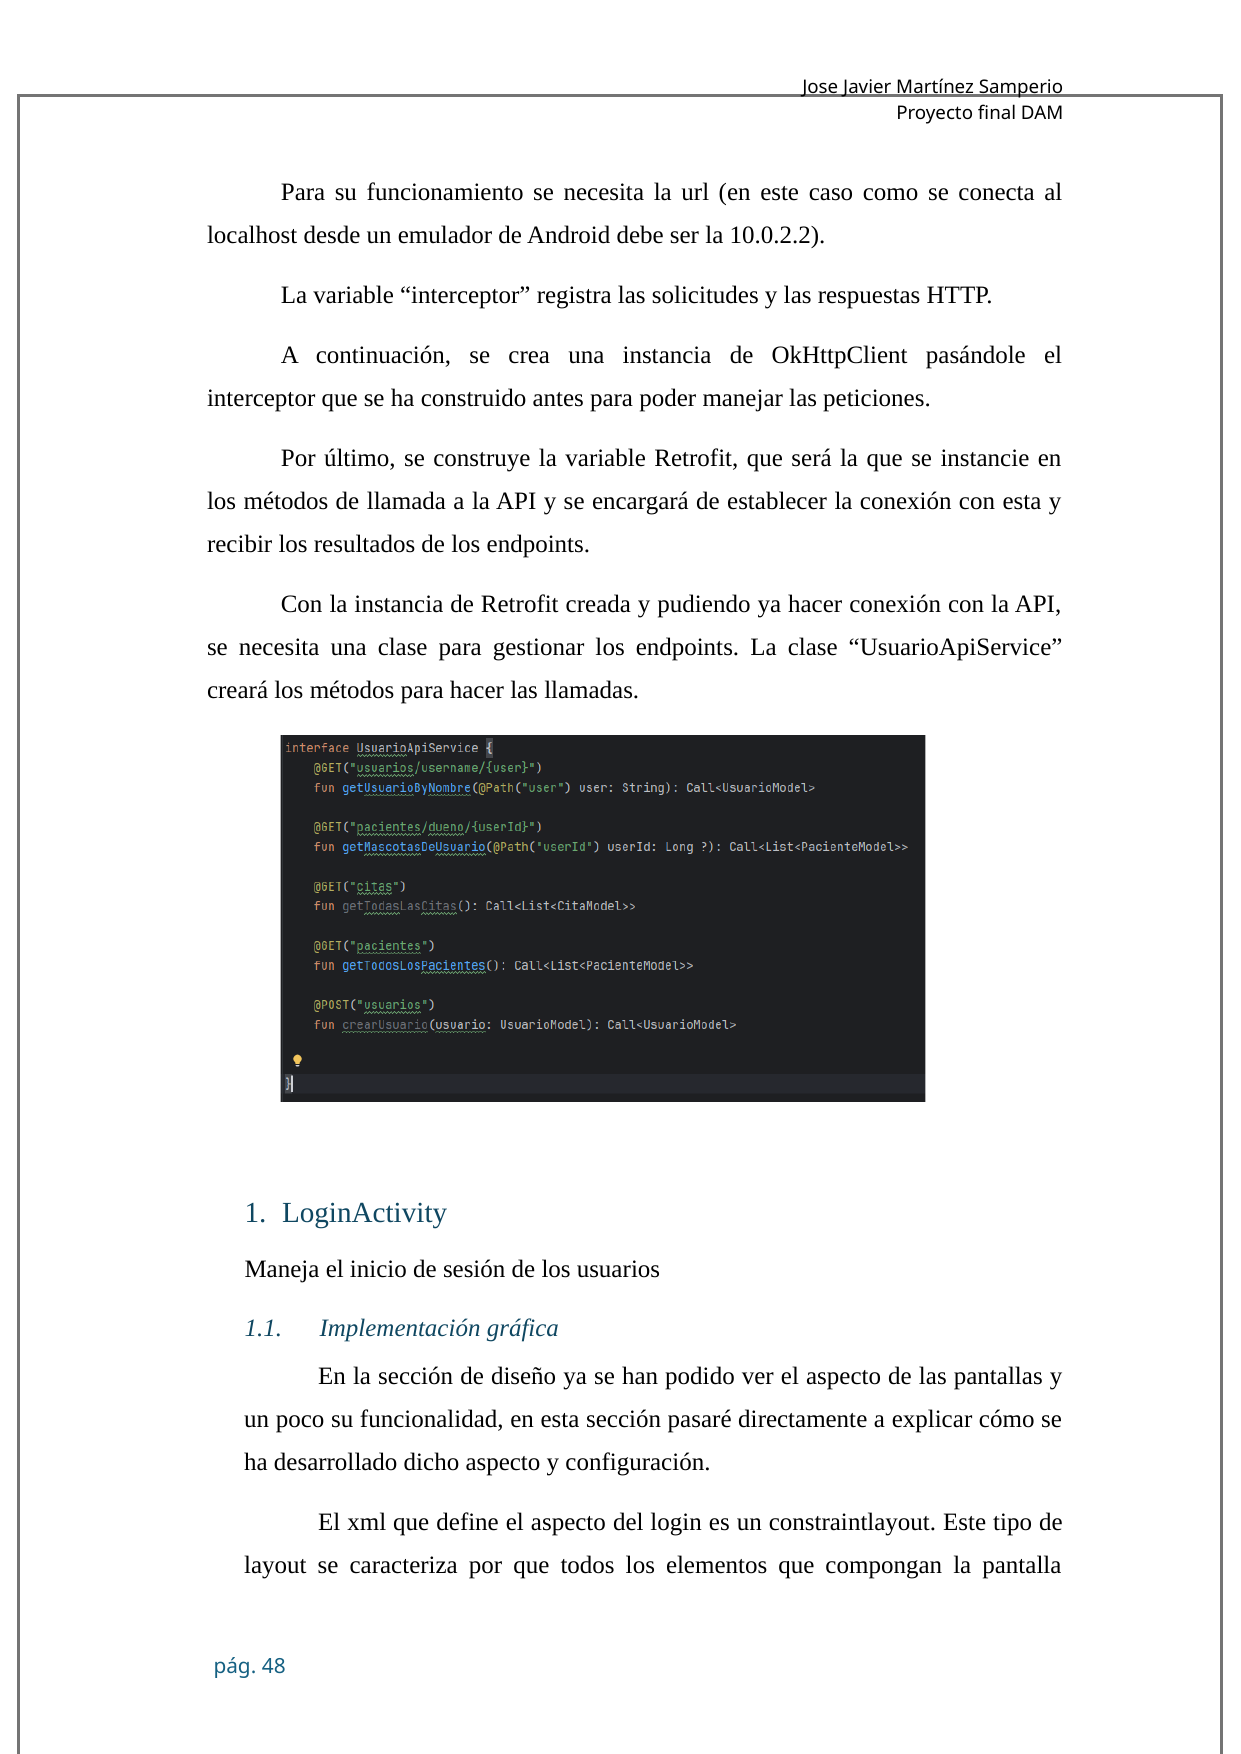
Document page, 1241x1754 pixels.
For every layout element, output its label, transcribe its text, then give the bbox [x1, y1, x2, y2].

text Para su funcionamiento se necesita la url (en este caso como se conecta al localhost desde un emulador de Android debe ser la 10.0.2.2). [207, 177, 1063, 249]
text En la sección de diseño ya se han podido ver el aspecto de las pantallas y un poco su funcionalidad, en esta sección pasaré directamente a explicar cómo se ha desarrollado dicho aspecto y configuración. [244, 1361, 1063, 1476]
text La variable “interceptor” registra las solicitudes y las respuestas HTTP. [207, 280, 1063, 309]
text Por último, se construye la variable Retrofit, que será la que se instancie en los métodos de llamada a la API y se encargará de establecer la conexión con esta y recibir los resultados de los endpoints. [207, 443, 1063, 558]
text A continuación, se crea una instancia de OkHttpClient pasándole el interceptor que se ha construido antes para poder manejar las peticiones. [207, 340, 1063, 412]
subtitle Implementación gráfica [244, 1313, 1063, 1342]
subtitle LoginActivity [244, 1195, 1063, 1228]
text Maneja el inicio de sesión de los usuarios [207, 1254, 1063, 1282]
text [244, 1507, 1063, 1579]
text Con la instancia de Retrofit creada y pudiendo ya hacer conexión con la API, se necesita una clase para gestionar los endpoints. La clase “UsuarioApiService” creará los métodos para hacer las llamadas. [207, 589, 1063, 704]
picture [280, 735, 926, 1102]
